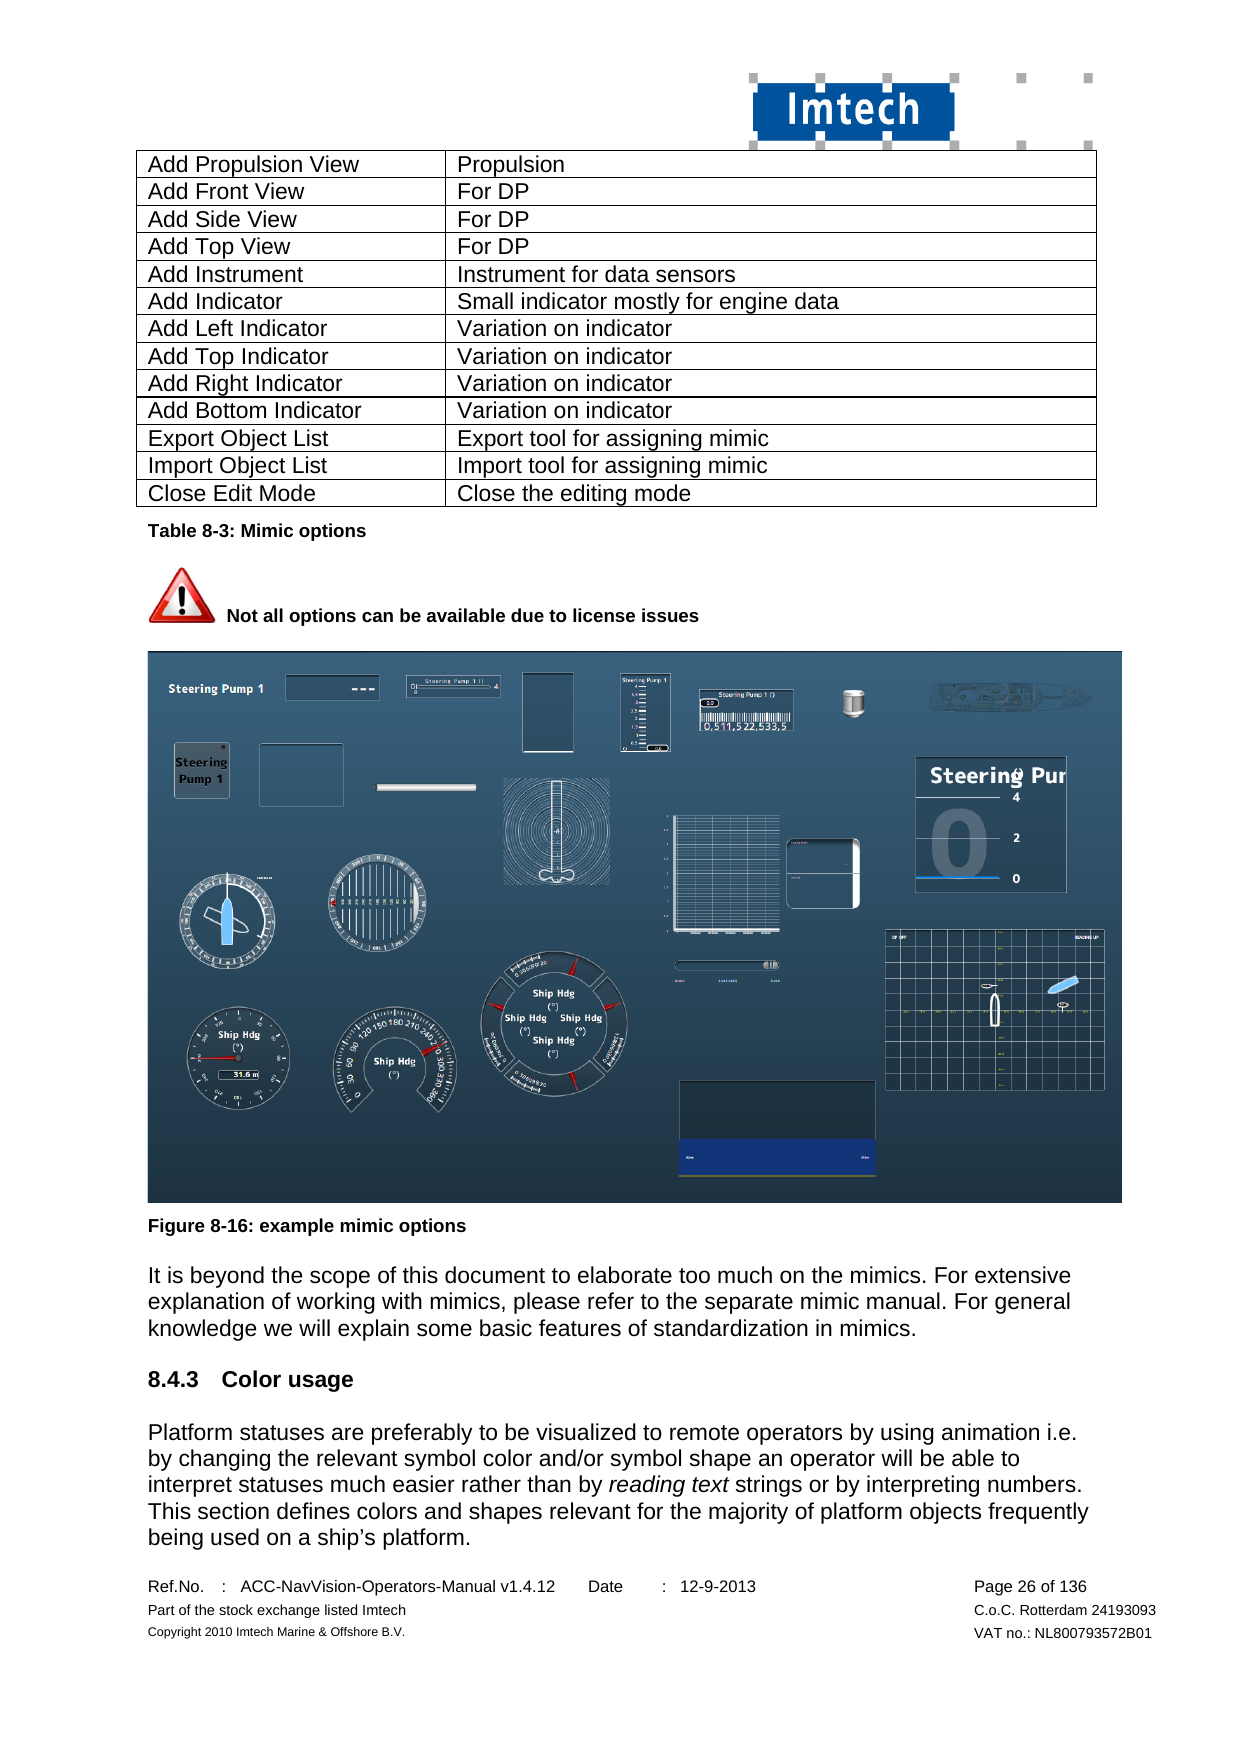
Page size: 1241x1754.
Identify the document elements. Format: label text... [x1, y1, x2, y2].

table_cell Add Left Indicator [137, 315, 445, 342]
table_cell Instrument for data sensors [446, 261, 1096, 287]
table_cell Variation on indicator [446, 398, 1096, 424]
table_cell Small indicator mostly for engine data [446, 288, 1096, 314]
table_cell Propulsion [446, 151, 1096, 177]
table_cell Import Object List [137, 452, 445, 479]
table_cell Add Side View [137, 206, 445, 232]
table_cell Add Right Indicator [137, 370, 445, 396]
table_cell Add Front View [137, 178, 445, 205]
table_cell Close Edit Mode [137, 480, 445, 506]
text It is beyond the scope of this document to elaborate too much on the mimics. For extensive explanation of working with mimics, please refer to the separate mimic manual. For general knowledge we will explain some basic features of standardization in mimics. [148, 1262, 1093, 1341]
text Figure 8-16: example mimic options [148, 1215, 1093, 1237]
text Not all options can be available due to license issues [148, 566, 1093, 626]
table_cell Import tool for assigning mimic [446, 452, 1096, 479]
table_cell Add Propulsion View [137, 151, 445, 177]
table_cell For DP [446, 178, 1096, 205]
table_cell Variation on indicator [446, 370, 1096, 396]
subtitle Color usage [148, 1366, 1093, 1392]
text Table 8-3: Mimic options [148, 519, 1093, 541]
table_cell Export Object List [137, 425, 445, 451]
table_cell Add Top Indicator [137, 343, 445, 369]
table_cell Add Indicator [137, 288, 445, 314]
table_cell Variation on indicator [446, 315, 1096, 342]
table_cell Close the editing mode [446, 480, 1096, 506]
table_cell Add Bottom Indicator [137, 398, 445, 424]
table_cell Add Top View [137, 233, 445, 259]
picture [147, 566, 216, 623]
picture [748, 73, 1093, 150]
table_cell Export tool for assigning mimic [446, 425, 1096, 451]
table_cell For DP [446, 206, 1096, 232]
table_cell Add Instrument [137, 261, 445, 287]
picture [147, 651, 1122, 1203]
table_cell Variation on indicator [446, 343, 1096, 369]
table_cell For DP [446, 233, 1096, 259]
text Platform statuses are preferably to be visualized to remote operators by using animation i.e. by changing the relevant symbol color and/or symbol shape an operator will be able to interpret statuses much easier rather than by reading text strings or by interpreting numbers. This section defines colors and shapes relevant for the majority of platform objects frequently being used on a ship’s platform. [148, 1418, 1093, 1550]
